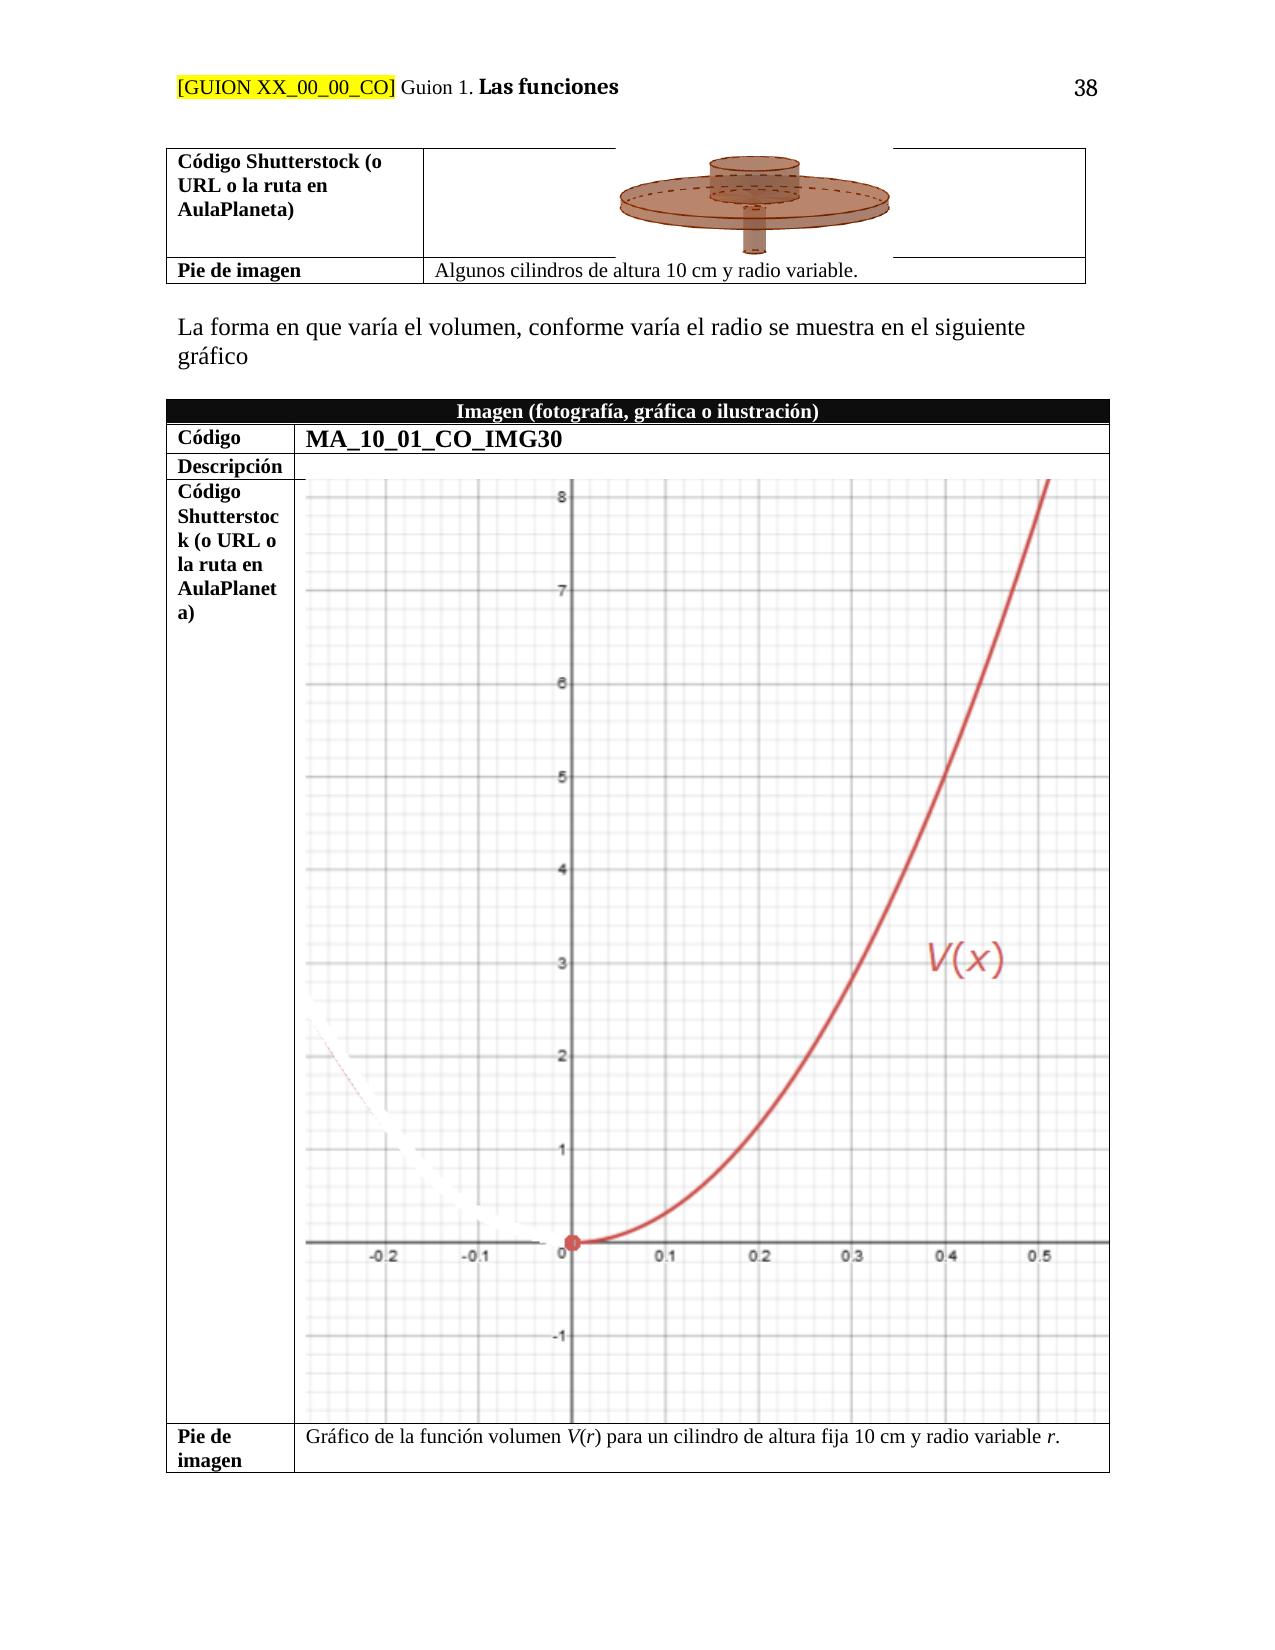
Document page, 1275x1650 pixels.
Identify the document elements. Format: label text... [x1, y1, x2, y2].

table_cell Pie de imagen [167, 258, 423, 282]
table_cell Algunos cilindros de altura 10 cm y radio variable. [424, 258, 1085, 282]
table_cell [894, 149, 1085, 257]
table_cell Código Shutterstock (o URL o la ruta en AulaPlaneta) [167, 480, 294, 1423]
text La forma en que varía el volumen, conforme varía el radio se muestra en el siguiente gráfico [177, 312, 1098, 370]
table_cell Gráfico de la función volumen V(r) para un cilindro de altura fija 10 cm y radio variable r. [295, 1424, 1109, 1472]
picture [615, 148, 894, 258]
picture [305, 479, 1109, 1423]
table_cell [295, 454, 1109, 478]
table_header Imagen (fotografía, gráfica o ilustración) [167, 400, 1109, 423]
table_cell Código Shutterstock (o URL o la ruta en AulaPlaneta) [167, 149, 423, 257]
table_cell MA_10_01_CO_IMG30 [295, 425, 1109, 453]
table_cell Descripción [167, 454, 294, 478]
table_cell [295, 480, 305, 1423]
table_cell Código [167, 425, 294, 453]
table_cell Pie de imagen [167, 1424, 294, 1472]
table_cell [424, 149, 615, 257]
